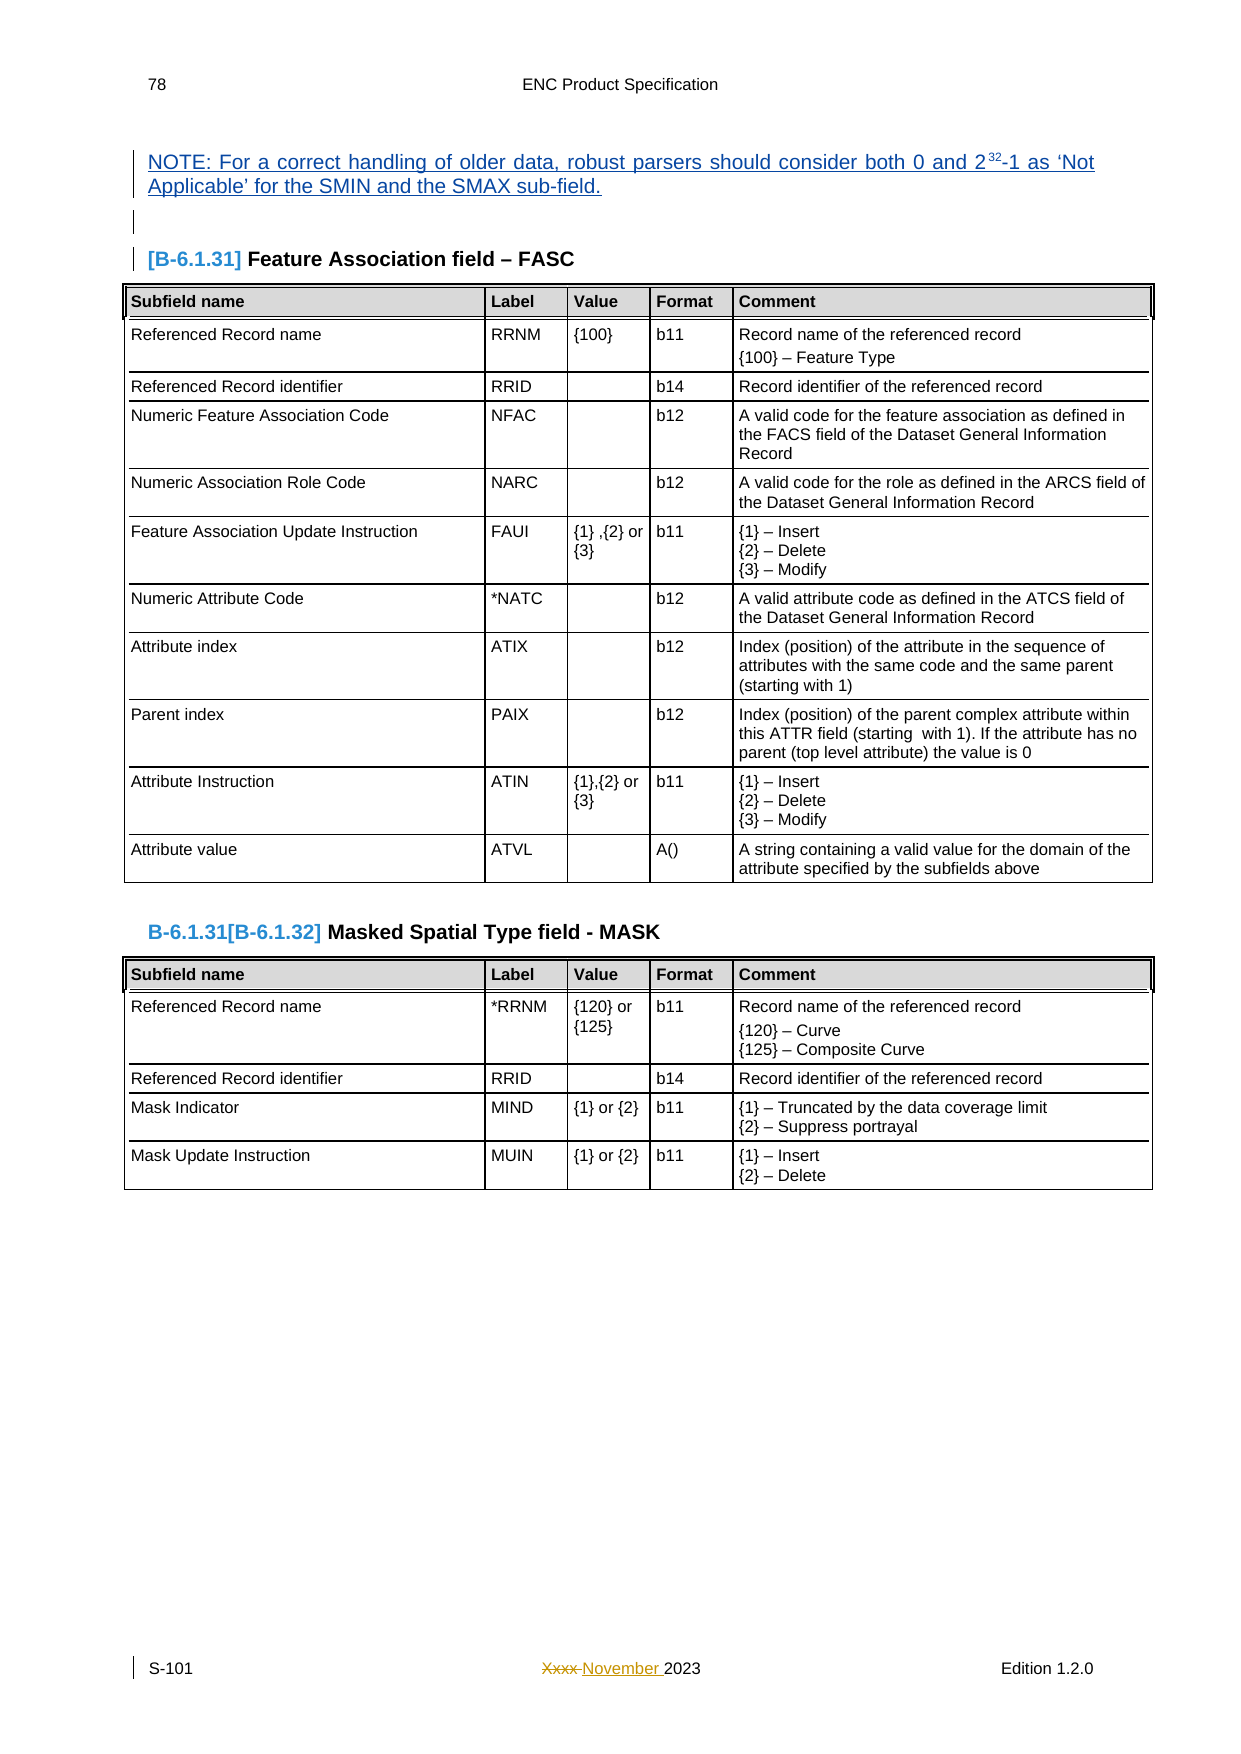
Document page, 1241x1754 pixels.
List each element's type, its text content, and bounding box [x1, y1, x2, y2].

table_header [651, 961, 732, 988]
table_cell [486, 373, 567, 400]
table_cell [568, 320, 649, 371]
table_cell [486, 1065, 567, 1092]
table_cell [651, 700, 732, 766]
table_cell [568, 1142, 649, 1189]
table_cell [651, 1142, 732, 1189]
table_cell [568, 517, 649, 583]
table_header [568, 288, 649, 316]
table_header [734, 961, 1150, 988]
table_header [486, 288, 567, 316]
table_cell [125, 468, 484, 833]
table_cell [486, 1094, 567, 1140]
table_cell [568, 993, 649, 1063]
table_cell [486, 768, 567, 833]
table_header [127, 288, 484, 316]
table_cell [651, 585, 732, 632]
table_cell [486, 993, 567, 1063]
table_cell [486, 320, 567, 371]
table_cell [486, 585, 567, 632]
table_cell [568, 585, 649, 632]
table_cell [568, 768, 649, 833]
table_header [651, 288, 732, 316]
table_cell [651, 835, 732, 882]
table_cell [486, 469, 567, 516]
list Feature Association field – FASC [148, 247, 1094, 271]
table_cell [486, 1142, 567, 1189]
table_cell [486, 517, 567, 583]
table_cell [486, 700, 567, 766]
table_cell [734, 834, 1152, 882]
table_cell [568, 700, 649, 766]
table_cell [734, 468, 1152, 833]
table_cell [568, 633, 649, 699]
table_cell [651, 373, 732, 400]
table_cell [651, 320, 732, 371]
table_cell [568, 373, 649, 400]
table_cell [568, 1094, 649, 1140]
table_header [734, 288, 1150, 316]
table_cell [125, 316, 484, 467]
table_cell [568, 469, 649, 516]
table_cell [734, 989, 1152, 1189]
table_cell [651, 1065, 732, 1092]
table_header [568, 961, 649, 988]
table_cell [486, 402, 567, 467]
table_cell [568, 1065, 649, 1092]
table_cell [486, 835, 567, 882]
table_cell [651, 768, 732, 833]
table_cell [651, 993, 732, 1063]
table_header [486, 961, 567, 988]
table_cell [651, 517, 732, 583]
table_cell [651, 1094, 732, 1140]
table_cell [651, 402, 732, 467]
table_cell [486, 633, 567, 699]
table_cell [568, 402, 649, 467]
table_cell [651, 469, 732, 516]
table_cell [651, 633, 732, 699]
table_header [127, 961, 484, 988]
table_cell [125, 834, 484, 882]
list Masked Spatial Type field - MASK [148, 920, 1094, 944]
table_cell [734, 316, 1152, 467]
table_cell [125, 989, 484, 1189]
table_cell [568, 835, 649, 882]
